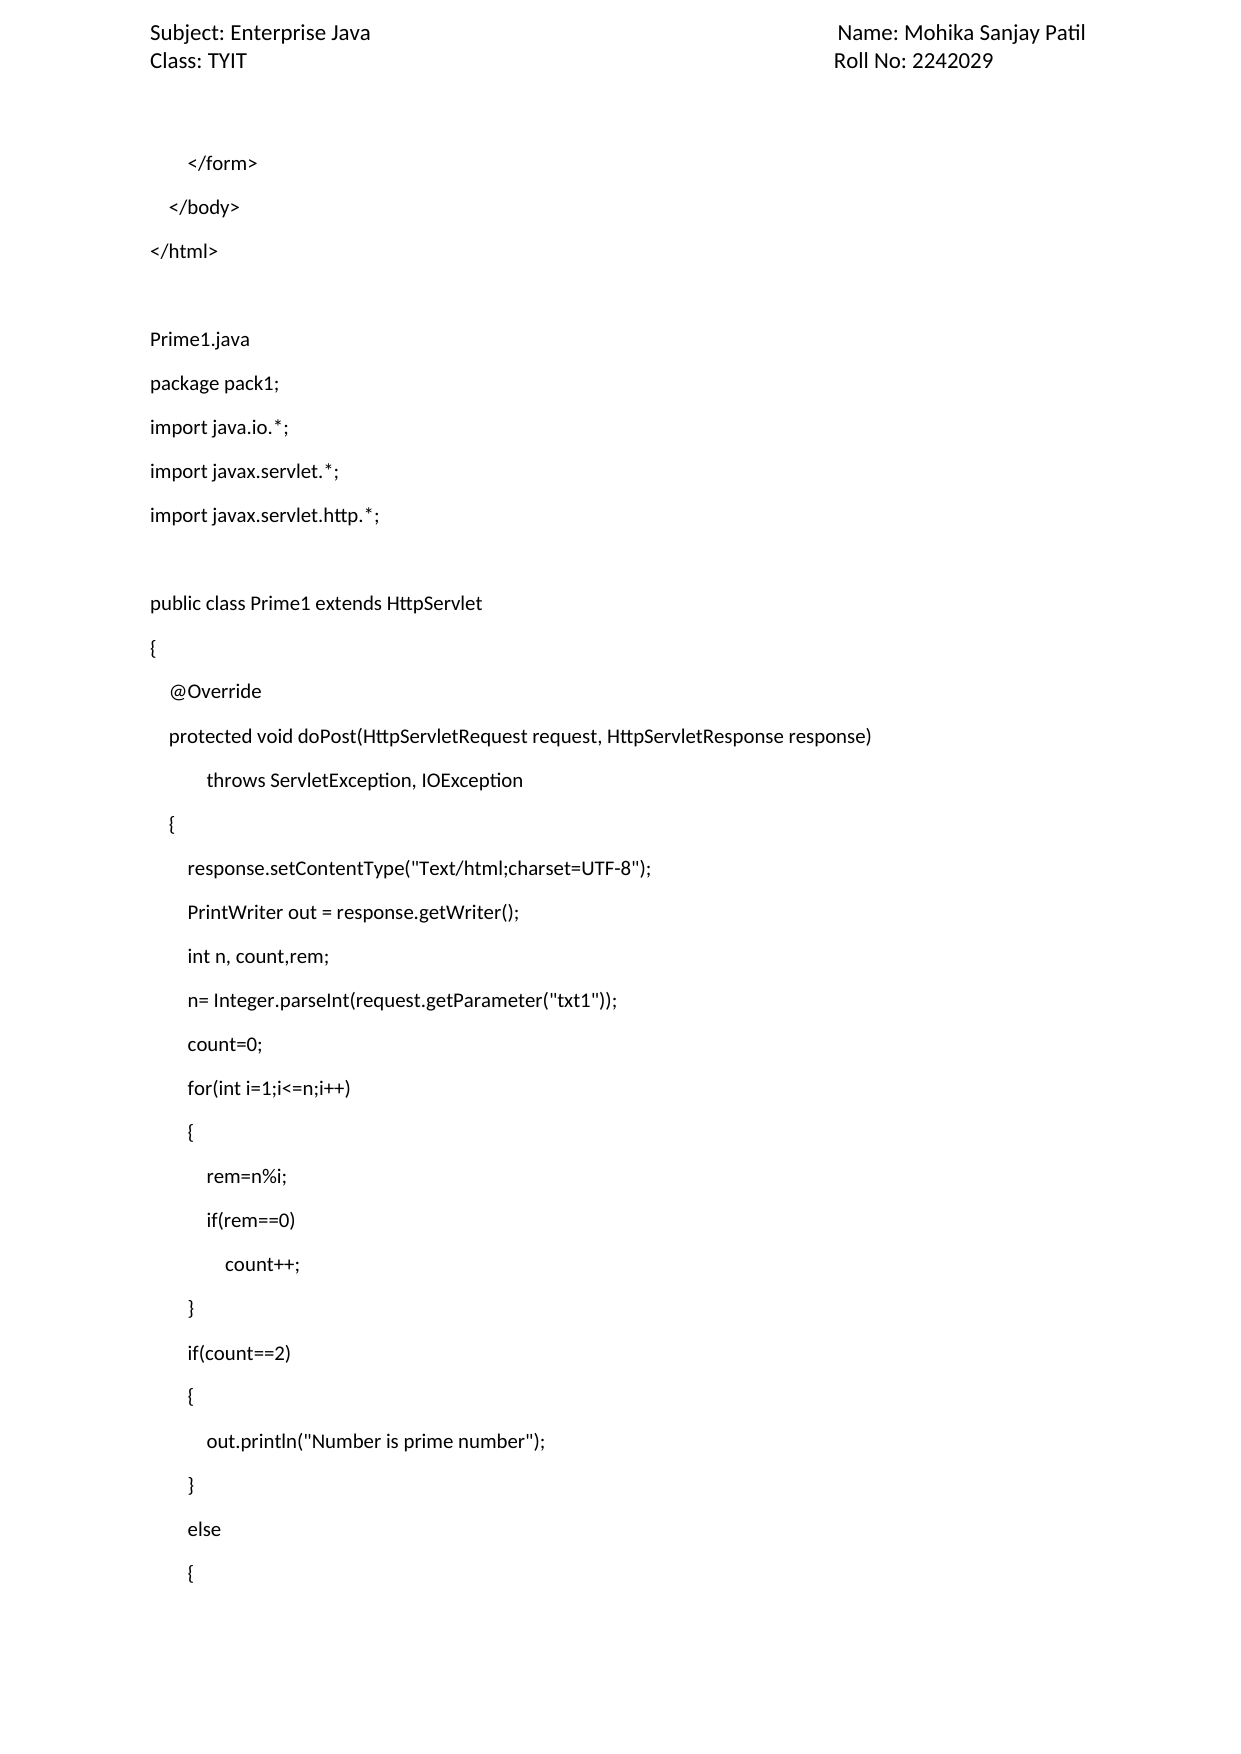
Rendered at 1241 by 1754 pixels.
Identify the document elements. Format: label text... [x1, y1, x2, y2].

text for(int i=1;i<=n;i++) [150, 1075, 1090, 1101]
text @Override [150, 679, 1090, 704]
text </form> [150, 150, 1090, 175]
text public class Prime1 extends HttpServlet [150, 591, 1090, 616]
text } [150, 1472, 1090, 1497]
text count=0; [150, 1031, 1090, 1057]
text { [150, 811, 1090, 836]
text response.setContentType("Text/html;charset=UTF-8"); [150, 855, 1090, 880]
text </html> [150, 238, 1090, 263]
text { [150, 635, 1090, 660]
text protected void doPost(HttpServletRequest request, HttpServletResponse response) [150, 723, 1090, 748]
text } [150, 1296, 1090, 1321]
text PrintWriter out = response.getWriter(); [150, 899, 1090, 924]
text int n, count,rem; [150, 943, 1090, 968]
text rem=n%i; [150, 1163, 1090, 1189]
text else [150, 1516, 1090, 1541]
text { [150, 1119, 1090, 1145]
text if(rem==0) [150, 1207, 1090, 1233]
text n= Integer.parseInt(request.getParameter("txt1")); [150, 987, 1090, 1013]
text throws ServletException, IOException [150, 767, 1090, 792]
text import java.io.*; [150, 414, 1090, 440]
text out.println("Number is prime number"); [150, 1428, 1090, 1453]
text if(count==2) [150, 1340, 1090, 1365]
text </body> [150, 194, 1090, 219]
text count++; [150, 1252, 1090, 1277]
text package pack1; [150, 370, 1090, 396]
text import javax.servlet.*; [150, 458, 1090, 484]
text Prime1.java [150, 326, 1090, 352]
text import javax.servlet.http.*; [150, 502, 1090, 528]
text { [150, 1560, 1090, 1585]
text { [150, 1384, 1090, 1409]
